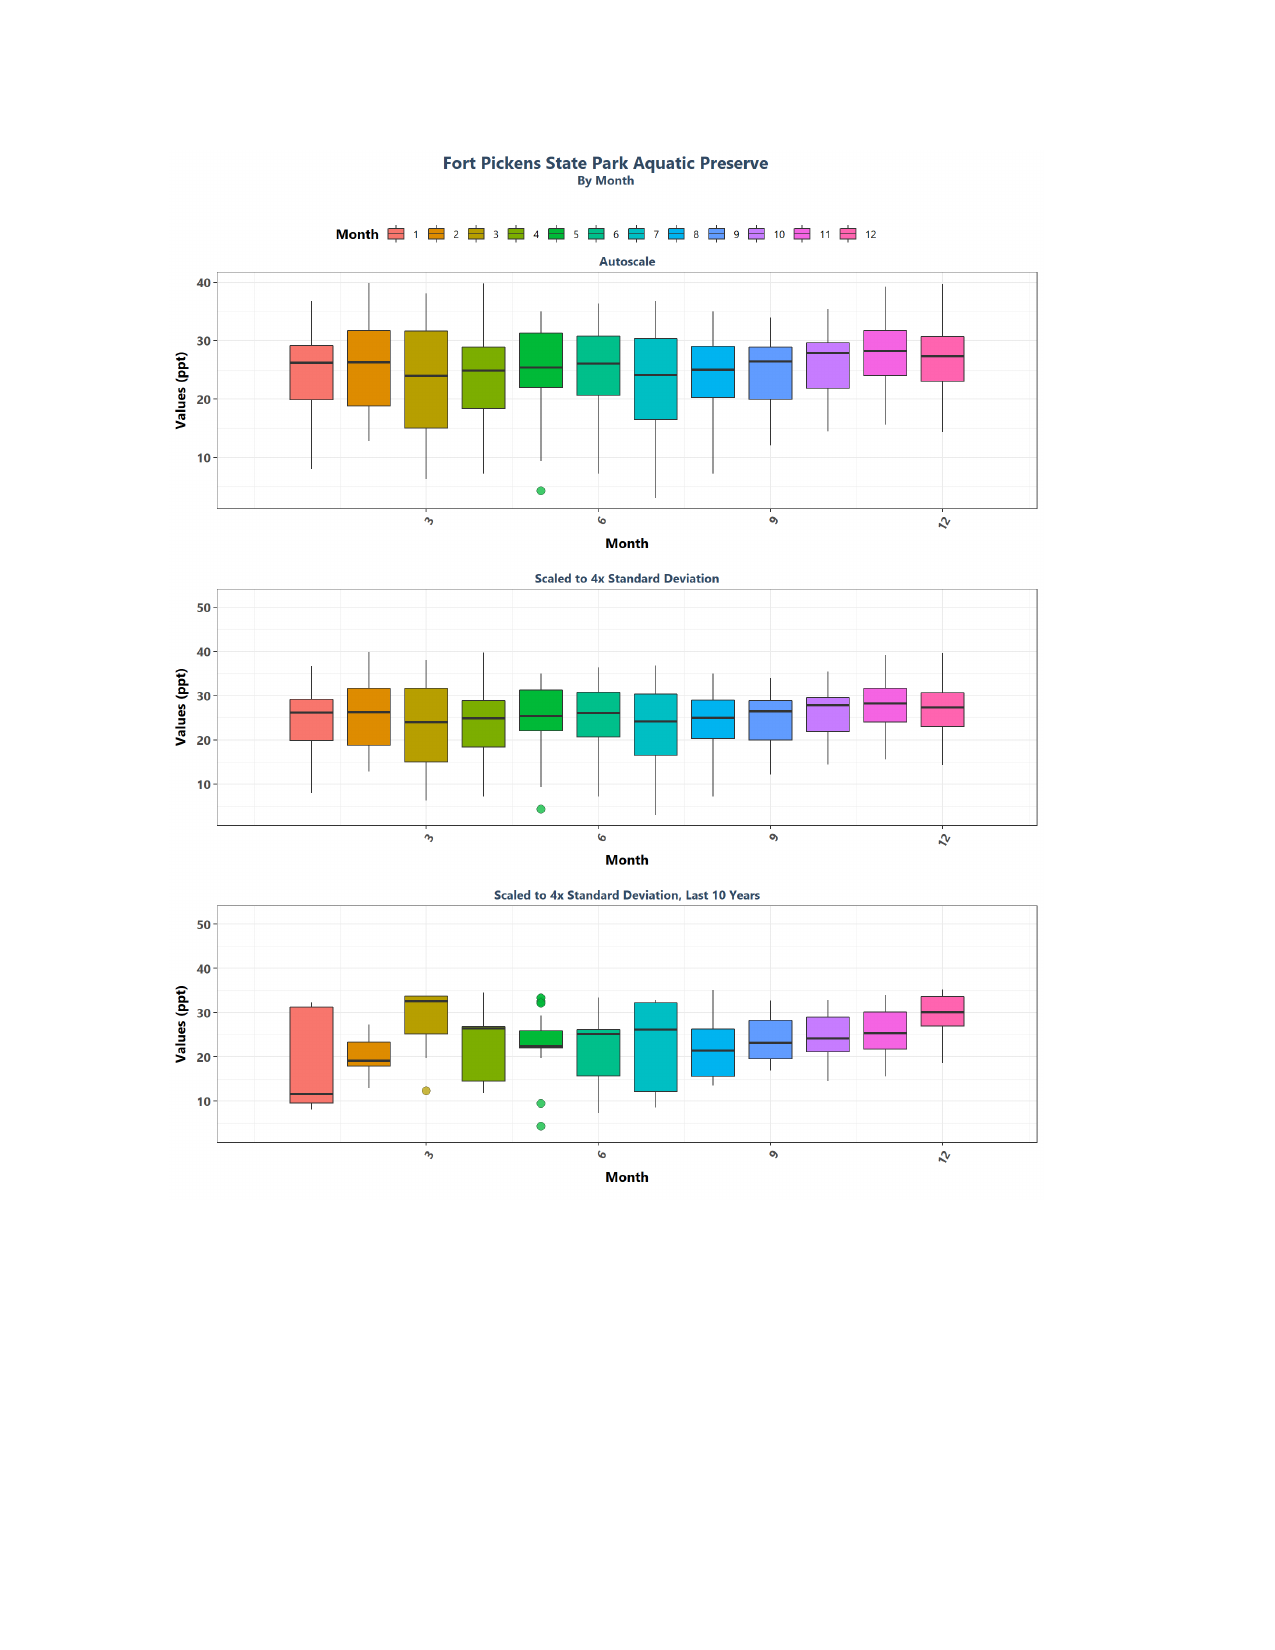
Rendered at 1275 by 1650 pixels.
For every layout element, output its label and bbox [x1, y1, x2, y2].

picture [168, 150, 1044, 1200]
